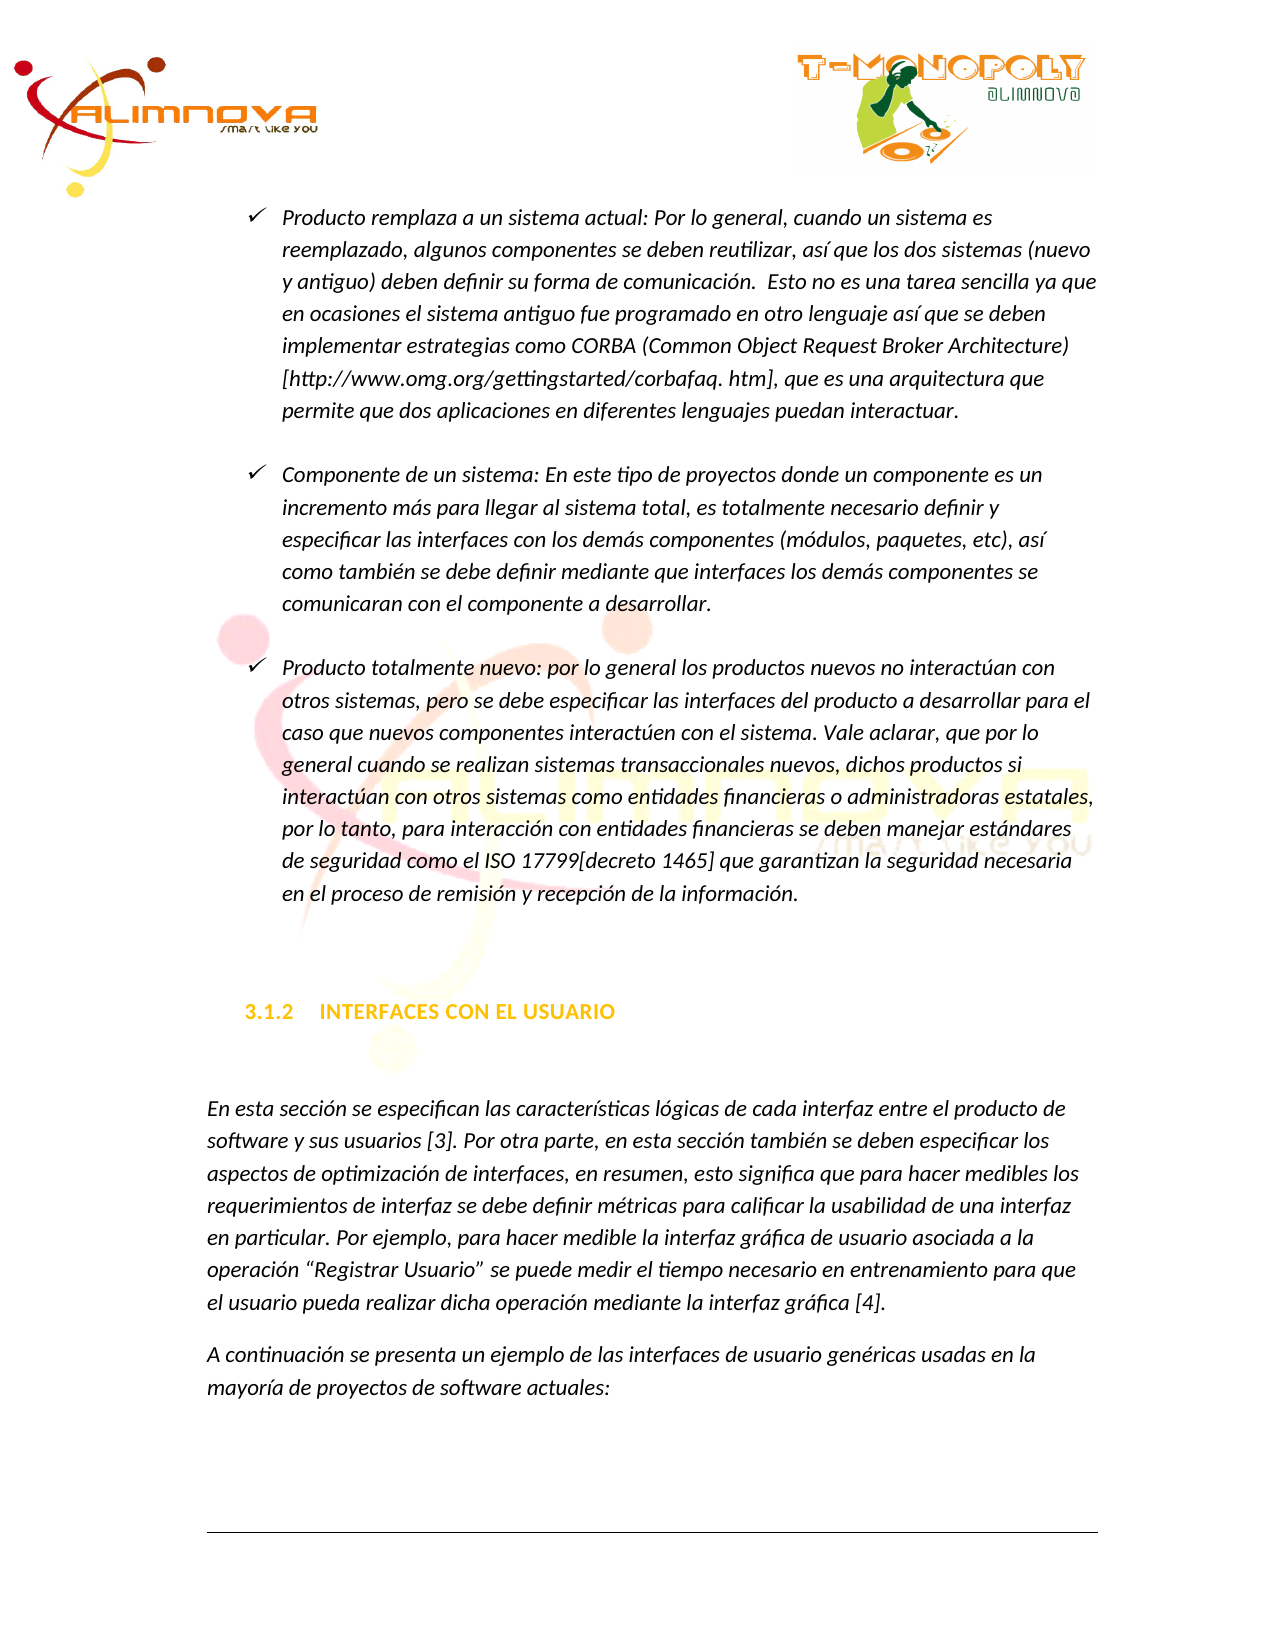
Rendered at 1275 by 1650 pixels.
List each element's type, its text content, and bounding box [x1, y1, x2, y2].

list Componente de un sistema: En este tipo de proyectos donde un componente es un incremento más para llegar al sistema total, es totalmente necesario definir y especificar las interfaces con los demás componentes (módulos, paquetes, etc), así como también se debe definir mediante que interfaces los demás componentes se comunicaran con el componente a desarrollar. [244, 460, 1098, 617]
subtitle INTERFACES CON EL USUARIO [244, 997, 1098, 1025]
picture [792, 40, 1093, 173]
list Producto remplaza a un sistema actual: Por lo general, cuando un sistema es reemplazado, algunos componentes se deben reutilizar, así que los dos sistemas (nuevo y antiguo) deben definir su forma de comunicación. Esto no es una tarea sencilla ya que en ocasiones el sistema antiguo fue programado en otro lenguaje así que se deben implementar estrategias como CORBA (Common Object Request Broker Architecture) [http://www.omg.org/gettingstarted/corbafaq. htm], que es una arquitectura que permite que dos aplicaciones en diferentes lenguajes puedan interactuar. [244, 177, 1098, 424]
text A continuación se presenta un ejemplo de las interfaces de usuario genéricas usadas en la mayoría de proyectos de software actuales: [207, 1341, 1098, 1401]
picture [10, 55, 319, 199]
list Producto totalmente nuevo: por lo general los productos nuevos no interactúan con otros sistemas, pero se debe especificar las interfaces del producto a desarrollar para el caso que nuevos componentes interactúen con el sistema. Vale aclarar, que por lo general cuando se realizan sistemas transaccionales nuevos, dichos productos si interactúan con otros sistemas como entidades financieras o administradoras estatales, por lo tanto, para interacción con entidades financieras se deben manejar estándares de seguridad como el ISO 17799[decreto 1465] que garantizan la seguridad necesaria en el proceso de remisión y recepción de la información. [244, 653, 1098, 907]
text En esta sección se especifican las características lógicas de cada interfaz entre el producto de software y sus usuarios [3]. Por otra parte, en esta sección también se deben especificar los aspectos de optimización de interfaces, en resumen, esto significa que para hacer medibles los requerimientos de interfaz se debe definir métricas para calificar la usabilidad de una interfaz en particular. Por ejemplo, para hacer medible la interfaz gráfica de usuario asociada a la operación “Registrar Usuario” se puede medir el tiempo necesario en entrenamiento para que el usuario pueda realizar dicha operación mediante la interfaz gráfica [4]. [207, 1094, 1098, 1316]
